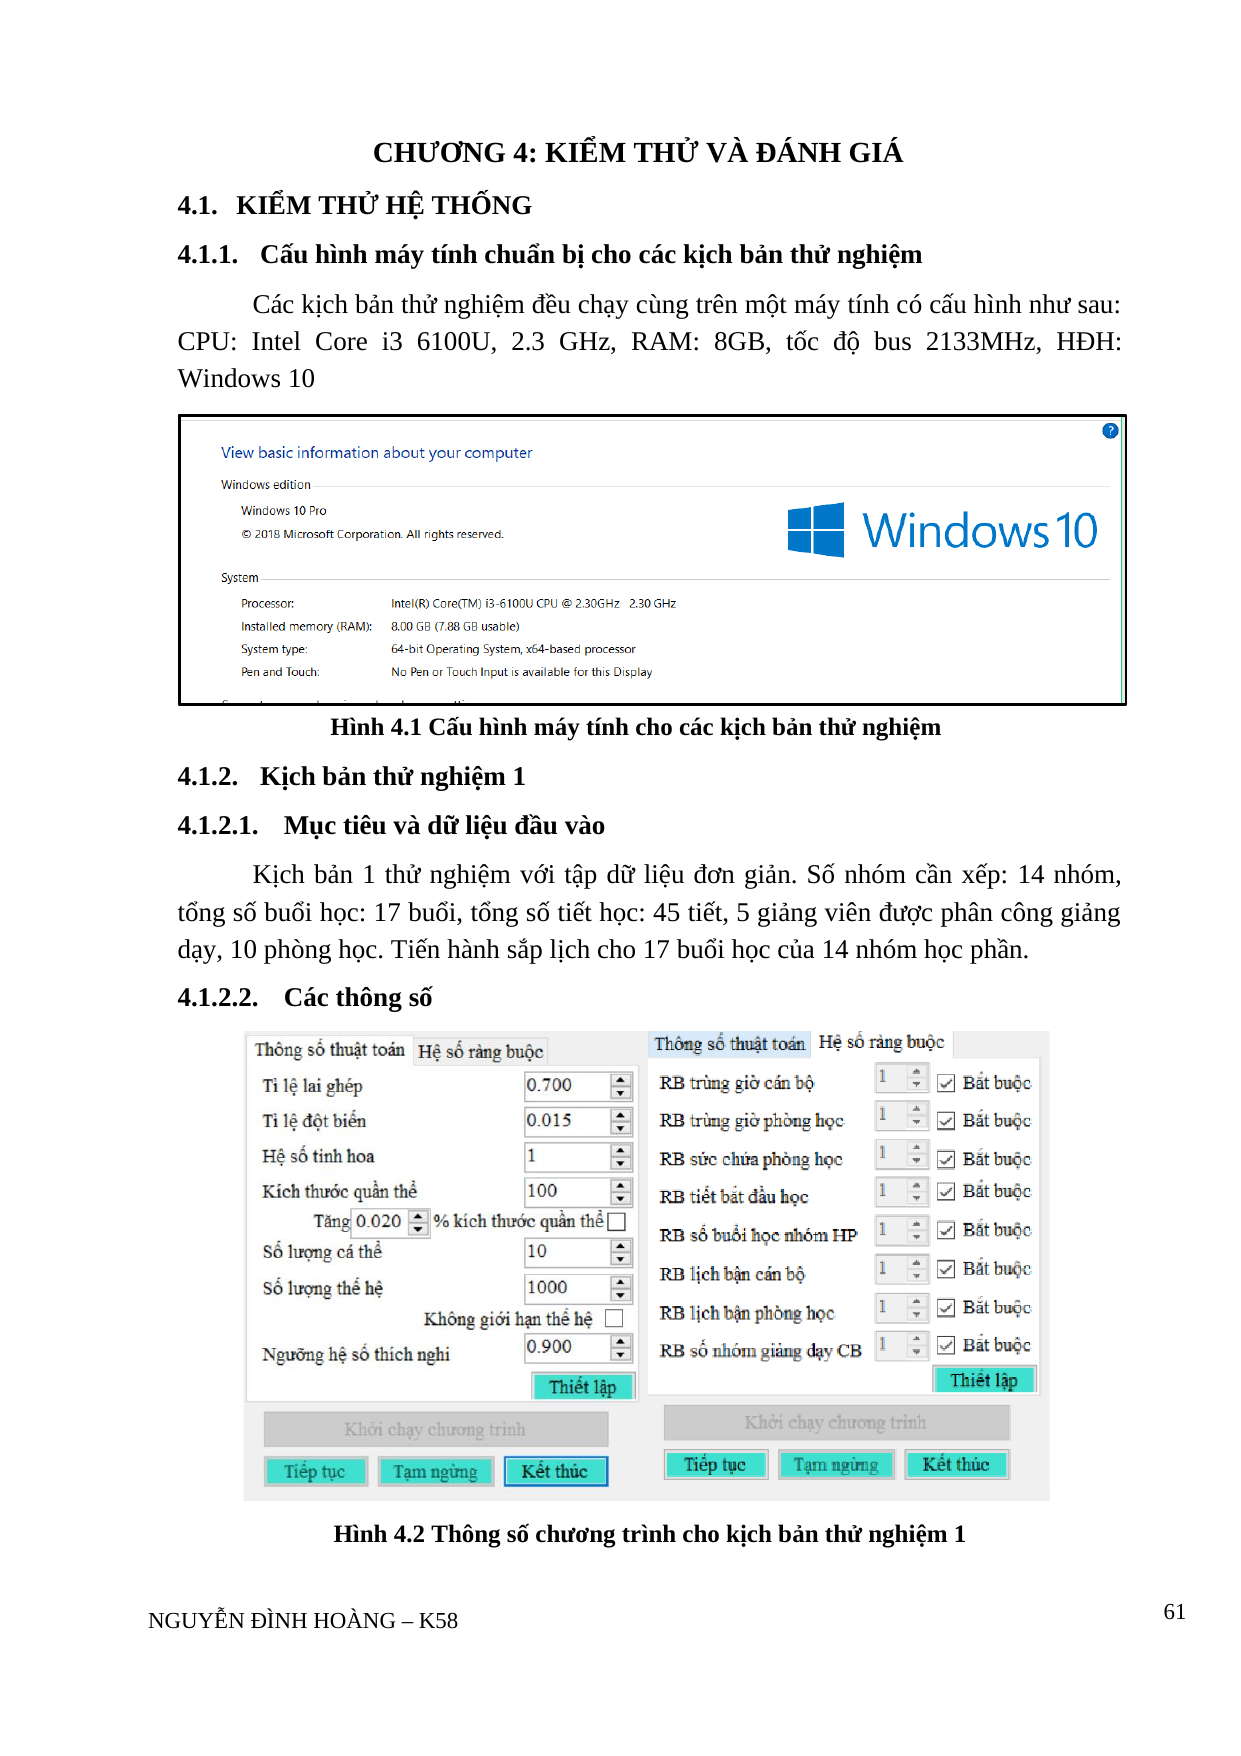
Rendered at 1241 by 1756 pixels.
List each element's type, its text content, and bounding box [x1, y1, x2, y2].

text Hình 4.1 Cấu hình máy tính cho các kịch bản thử nghiệm [85, 399, 1186, 741]
text Các kịch bản thử nghiệm đều chạy cùng trên một máy tính có cấu hình như sau: CPU: Intel Core i3 6100U, 2.3 GHz, RAM: 8GB, tốc độ bus 2133MHz, HĐH: Windows 10 [177, 288, 1122, 393]
subtitle KIỂM THỬ HỆ THỐNG [177, 189, 1186, 220]
list Các thông số [177, 981, 1186, 1012]
subtitle CHƯƠNG 4: KIỂM THỬ VÀ ĐÁNH GIÁ [229, 136, 1047, 169]
picture [243, 1031, 1050, 1501]
list Cấu hình máy tính chuẩn bị cho các kịch bản thử nghiệm [177, 238, 1186, 270]
list Mục tiêu và dữ liệu đầu vào [177, 809, 1186, 840]
list Kịch bản thử nghiệm 1 [177, 759, 1186, 791]
text Kịch bản 1 thử nghiệm với tập dữ liệu đơn giản. Số nhóm cần xếp: 14 nhóm, tổng số buổi học: 17 buổi, tổng số tiết học: 45 tiết, 5 giảng viên được phân công giảng dạy, 10 phòng học. Tiến hành sắp lịch cho 17 buổi học của 14 nhóm học phần. [177, 858, 1122, 964]
